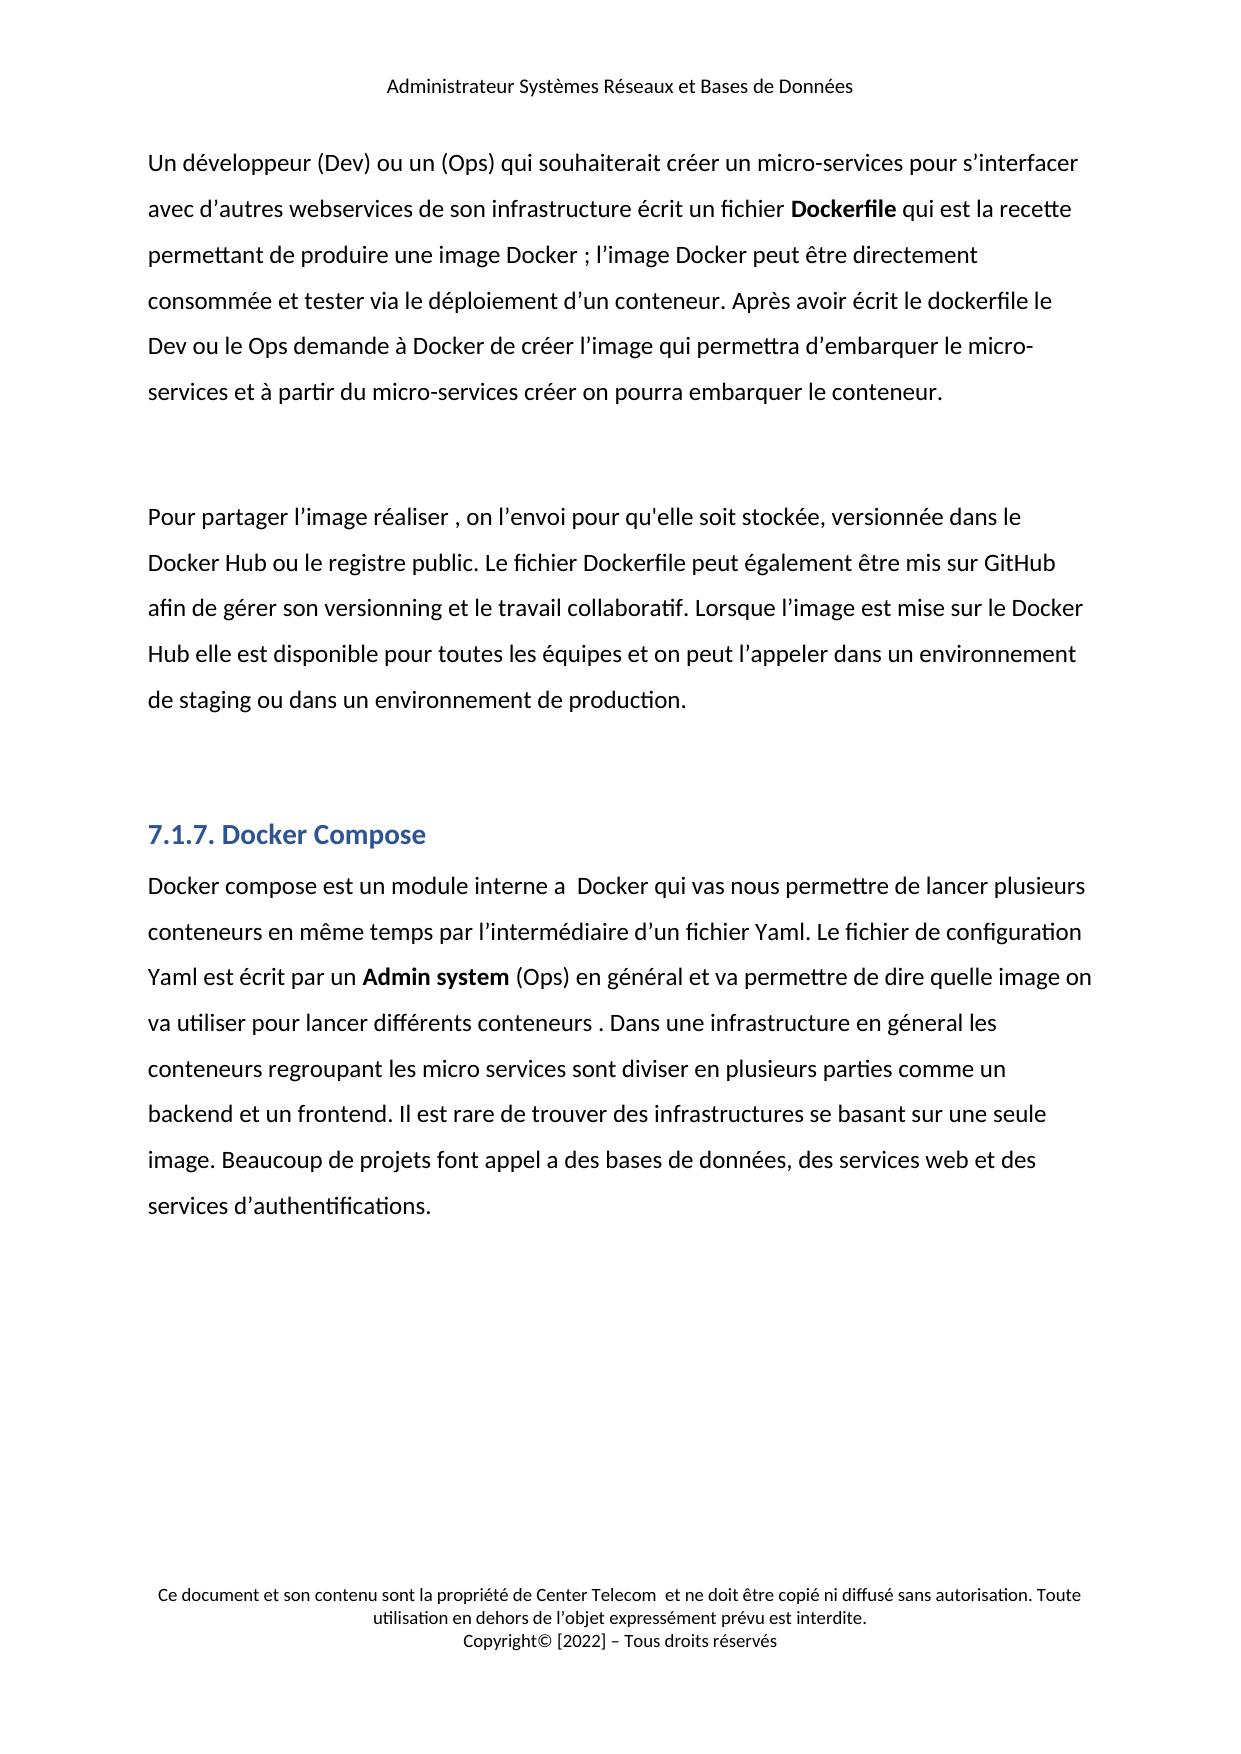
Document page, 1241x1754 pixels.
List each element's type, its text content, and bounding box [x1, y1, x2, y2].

text Pour partager l’image réaliser , on l’envoi pour qu'elle soit stockée, versionnée dans le Docker Hub ou le registre public. Le fichier Dockerfile peut également être mis sur GitHub afin de gérer son versionning et le travail collaboratif. Lorsque l’image est mise sur le Docker Hub elle est disponible pour toutes les équipes et on peut l’appeler dans un environnement de staging ou dans un environnement de production. [148, 501, 1093, 714]
text Docker compose est un module interne a Docker qui vas nous permettre de lancer plusieurs conteneurs en même temps par l’intermédiaire d’un fichier Yaml. Le fichier de configuration Yaml est écrit par un Admin system (Ops) en général et va permettre de dire quelle image on va utiliser pour lancer différents conteneurs . Dans une infrastructure en géneral les conteneurs regroupant les micro services sont diviser en plusieurs parties comme un backend et un frontend. Il est rare de trouver des infrastructures se basant sur une seule image. Beaucoup de projets font appel a des bases de données, des services web et des services d’authentifications. [148, 870, 1093, 1221]
text 7.1.7. Docker Compose [148, 816, 1093, 852]
text Un développeur (Dev) ou un (Ops) qui souhaiterait créer un micro-services pour s’interfacer avec d’autres webservices de son infrastructure écrit un fichier Dockerfile qui est la recette permettant de produire une image Docker ; l’image Docker peut être directement consommée et tester via le déploiement d’un conteneur. Après avoir écrit le dockerfile le Dev ou le Ops demande à Docker de créer l’image qui permettra d’embarquer le micro-services et à partir du micro-services créer on pourra embarquer le conteneur. [148, 148, 1093, 407]
